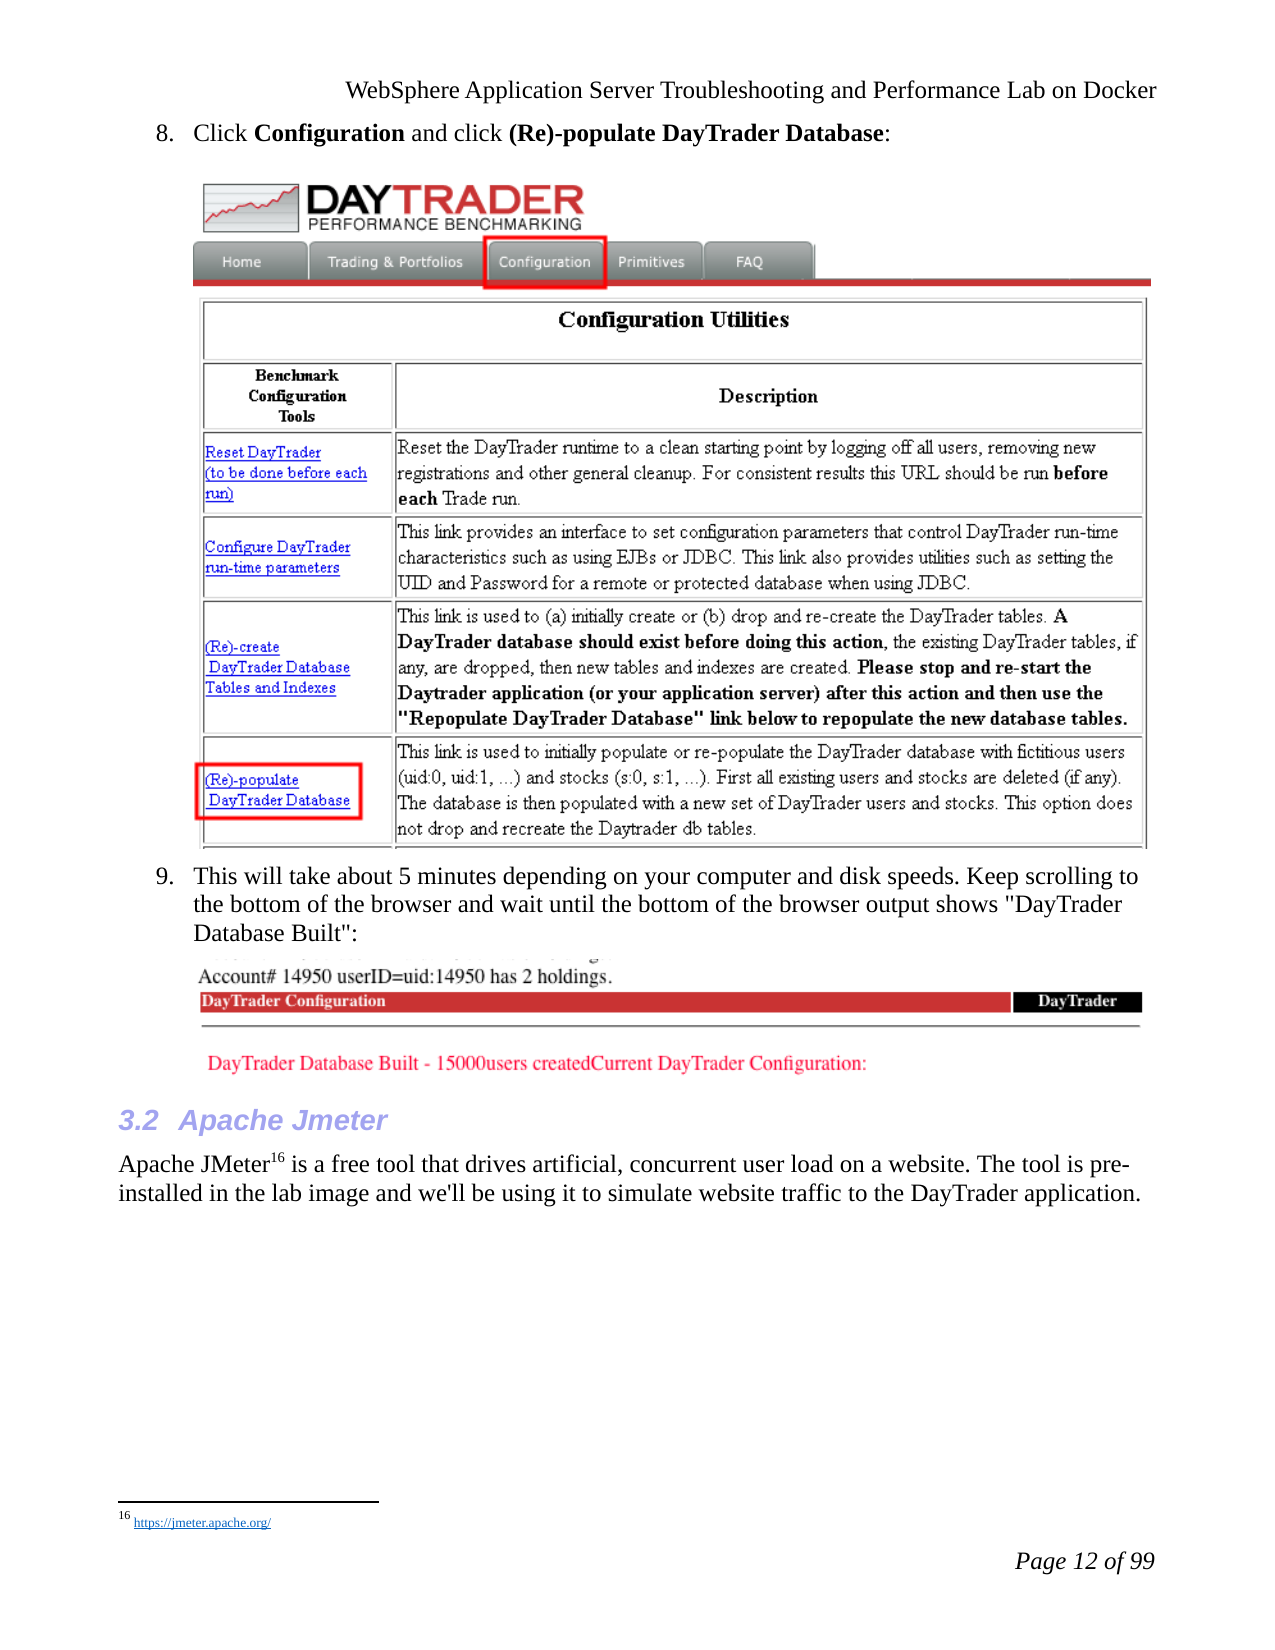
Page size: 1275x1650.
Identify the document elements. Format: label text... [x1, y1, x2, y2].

picture [193, 959, 1146, 1079]
subtitle Apache Jmeter [118, 1103, 1157, 1137]
list This will take about 5 minutes depending on your computer and disk speeds. Keep scrolling to the bottom of the browser and wait until the bottom of the browser output shows "DayTrader Database Built": [156, 861, 1157, 947]
text Apache JMeter is a free tool that drives artificial, concurrent user load on a website. The tool is pre-installed in the lab image and we'll be using it to simulate website traffic to the DayTrader application. [118, 1149, 1157, 1207]
picture [193, 175, 1151, 849]
